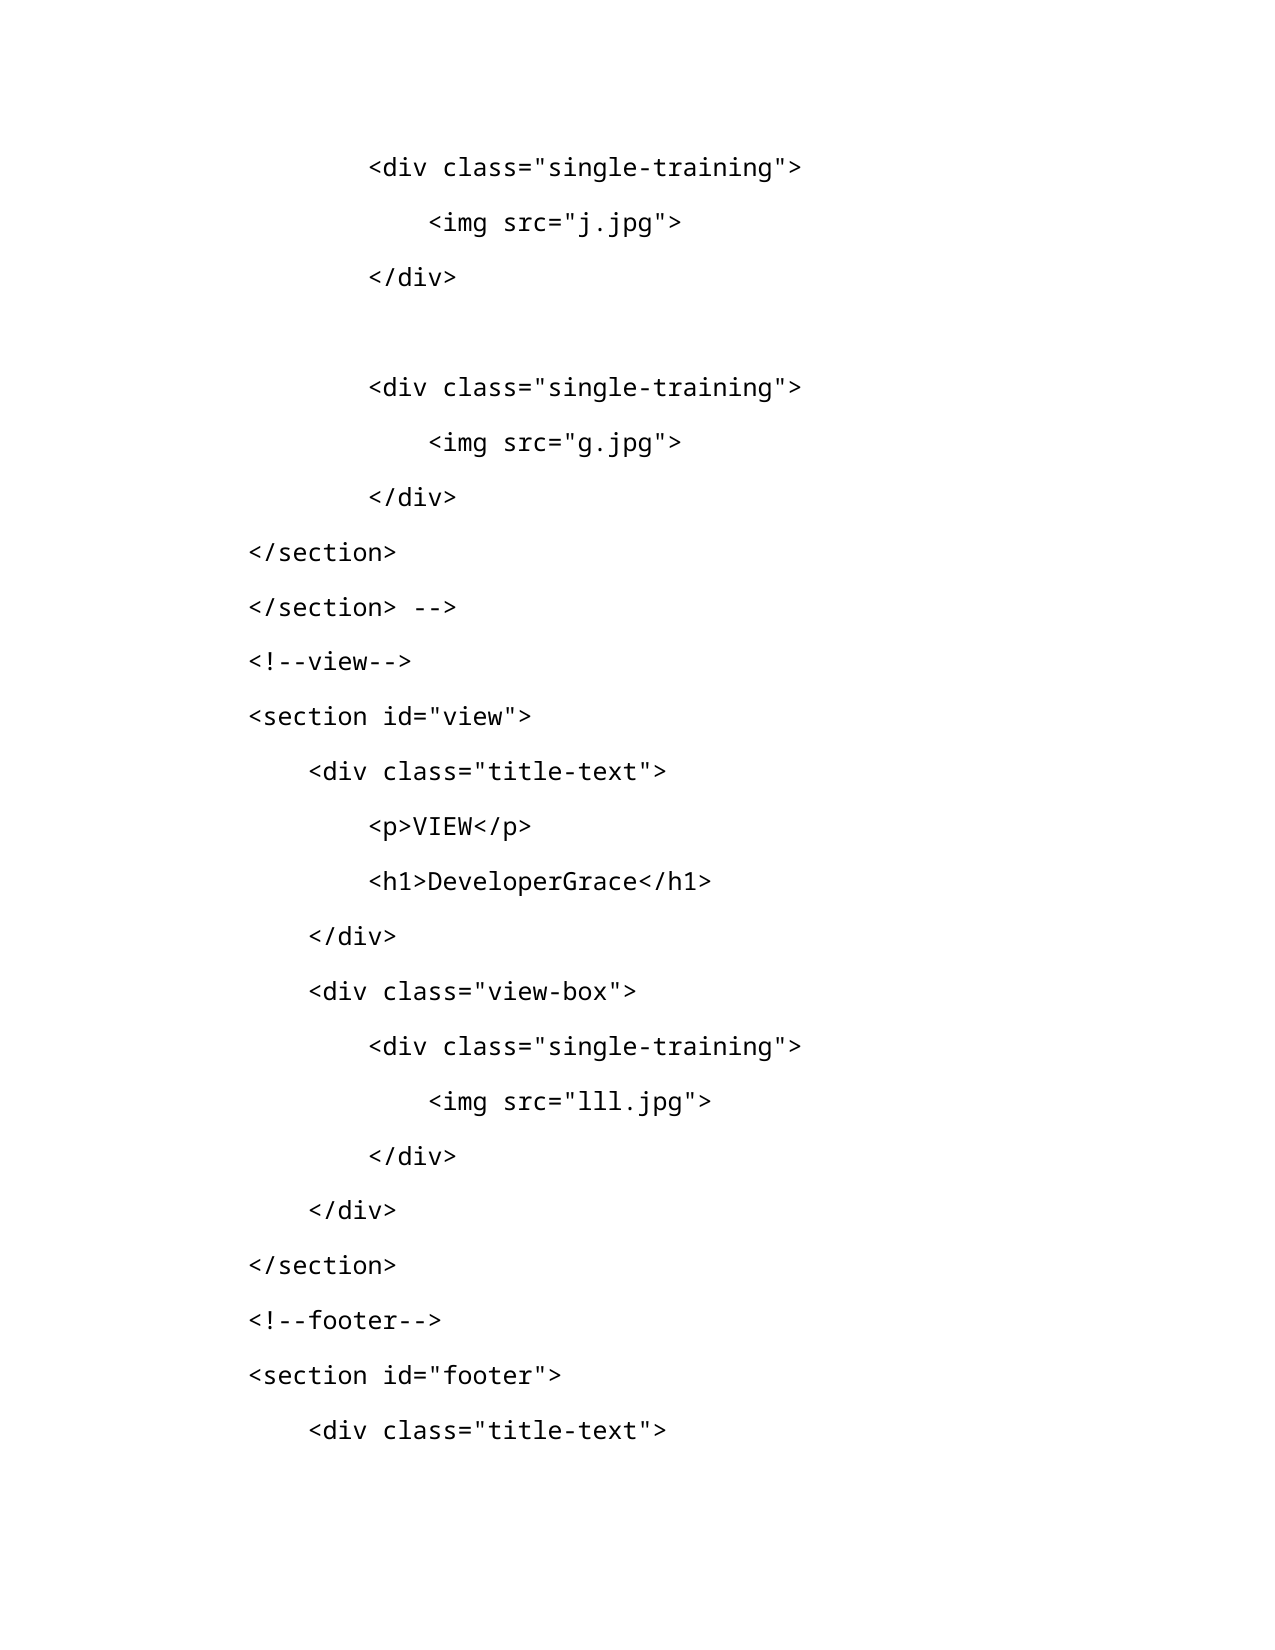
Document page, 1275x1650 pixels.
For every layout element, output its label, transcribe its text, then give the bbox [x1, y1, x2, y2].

text <div class="single-training"> [187, 369, 1125, 404]
text <img src="j.jpg"> [187, 205, 1125, 239]
text <!--footer--> [187, 1303, 1125, 1337]
text </section> --> [187, 589, 1125, 623]
text </section> [187, 534, 1125, 568]
text </section> [187, 1248, 1125, 1282]
text </div> [187, 918, 1125, 953]
text <!--view--> [187, 644, 1125, 678]
text <section id="view"> [187, 699, 1125, 733]
text </div> [187, 479, 1125, 513]
text <div class="view-box"> [187, 973, 1125, 1007]
text <div class="title-text"> [187, 1413, 1125, 1447]
text <p>VIEW</p> [187, 809, 1125, 843]
text <div class="single-training"> [187, 1028, 1125, 1062]
text <img src="g.jpg"> [187, 424, 1125, 458]
text <h1>DeveloperGrace</h1> [187, 864, 1125, 898]
text <section id="footer"> [187, 1358, 1125, 1392]
text <div class="single-training"> [187, 150, 1125, 184]
text <img src="lll.jpg"> [187, 1083, 1125, 1117]
text </div> [187, 1193, 1125, 1227]
text <div class="title-text"> [187, 754, 1125, 788]
text </div> [187, 260, 1125, 294]
text </div> [187, 1138, 1125, 1172]
